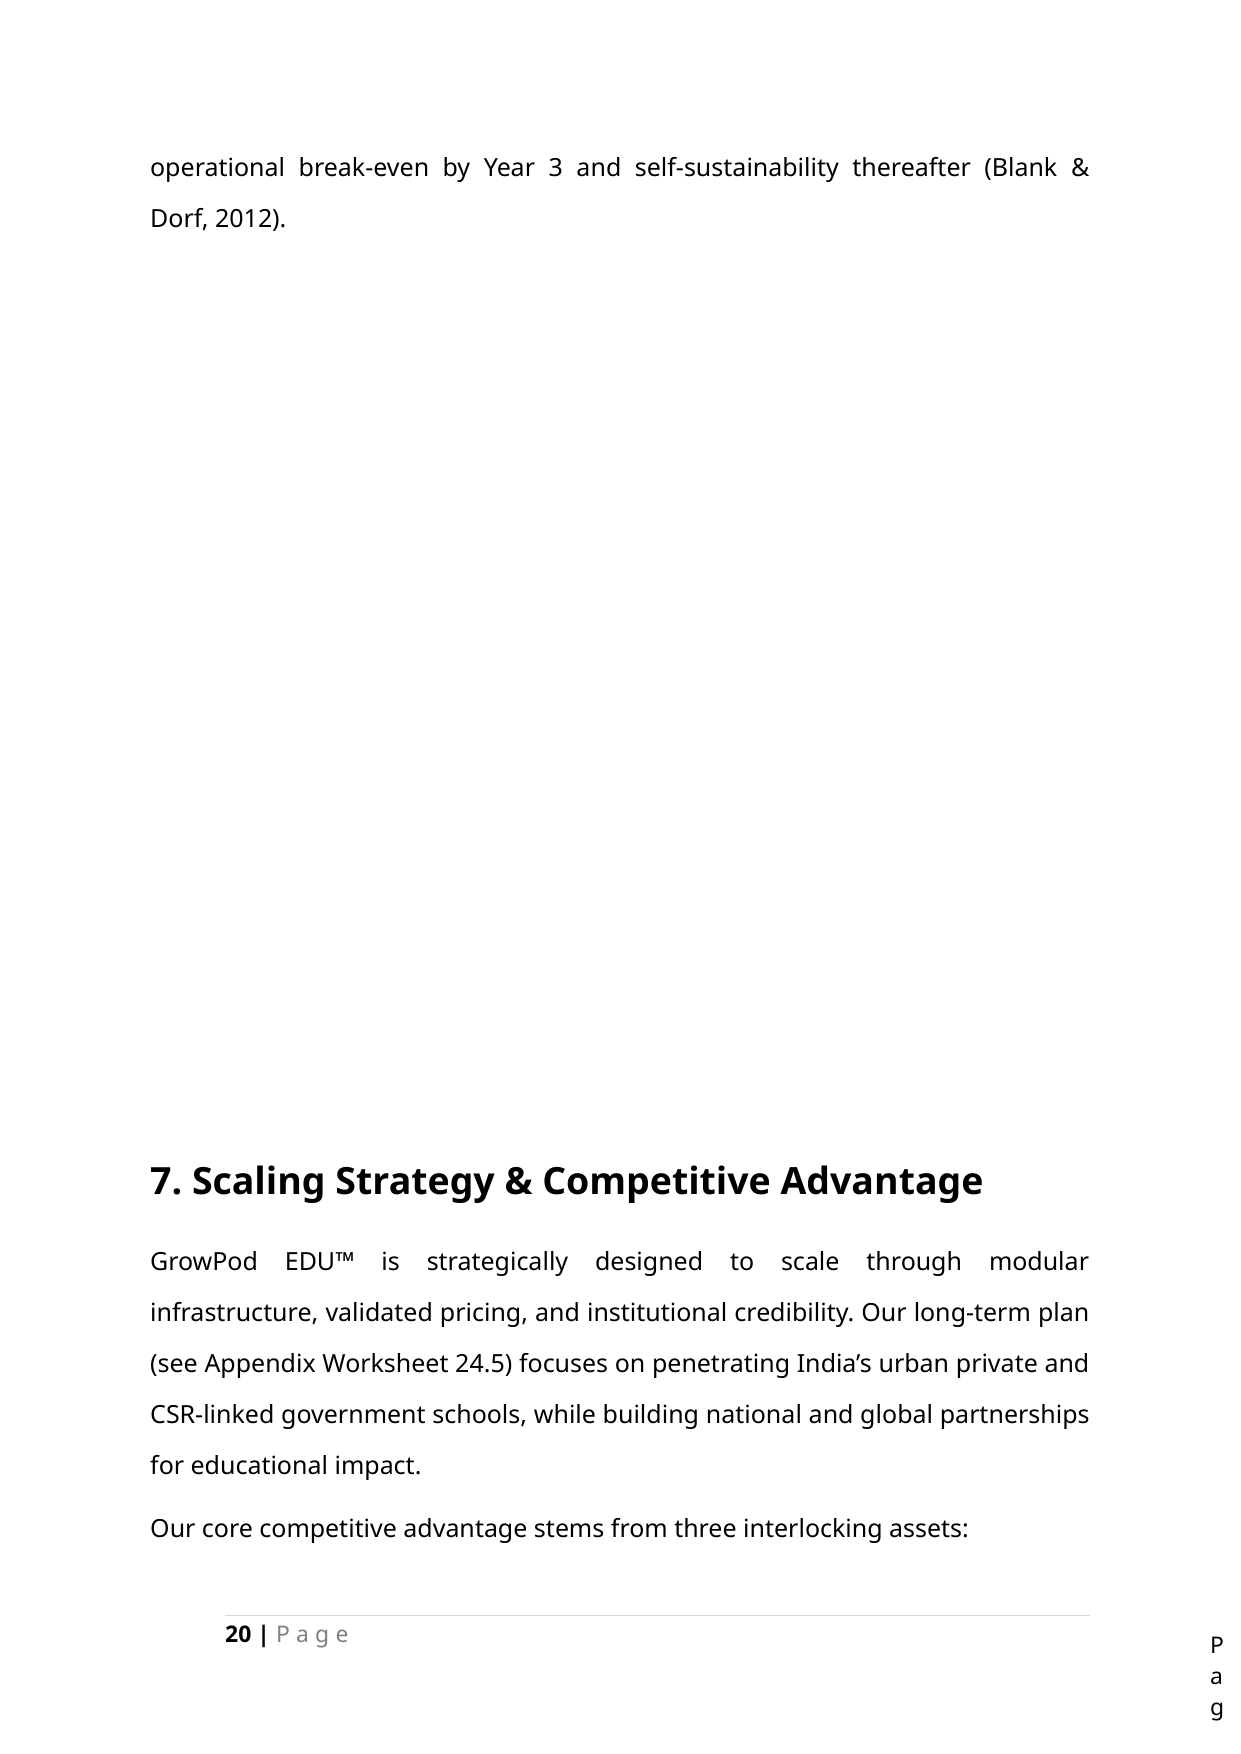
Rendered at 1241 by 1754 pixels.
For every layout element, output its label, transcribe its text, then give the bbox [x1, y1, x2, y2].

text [150, 150, 1090, 235]
text GrowPod EDU™ is strategically designed to scale through modular infrastructure, validated pricing, and institutional credibility. Our long-term plan (see Appendix Worksheet 24.5) focuses on penetrating India’s urban private and CSR-linked government schools, while building national and global partnerships for educational impact. [150, 1243, 1090, 1481]
text Our core competitive advantage stems from three interlocking assets: [150, 1511, 1090, 1545]
text 7. Scaling Strategy & Competitive Advantage [150, 1154, 1090, 1205]
